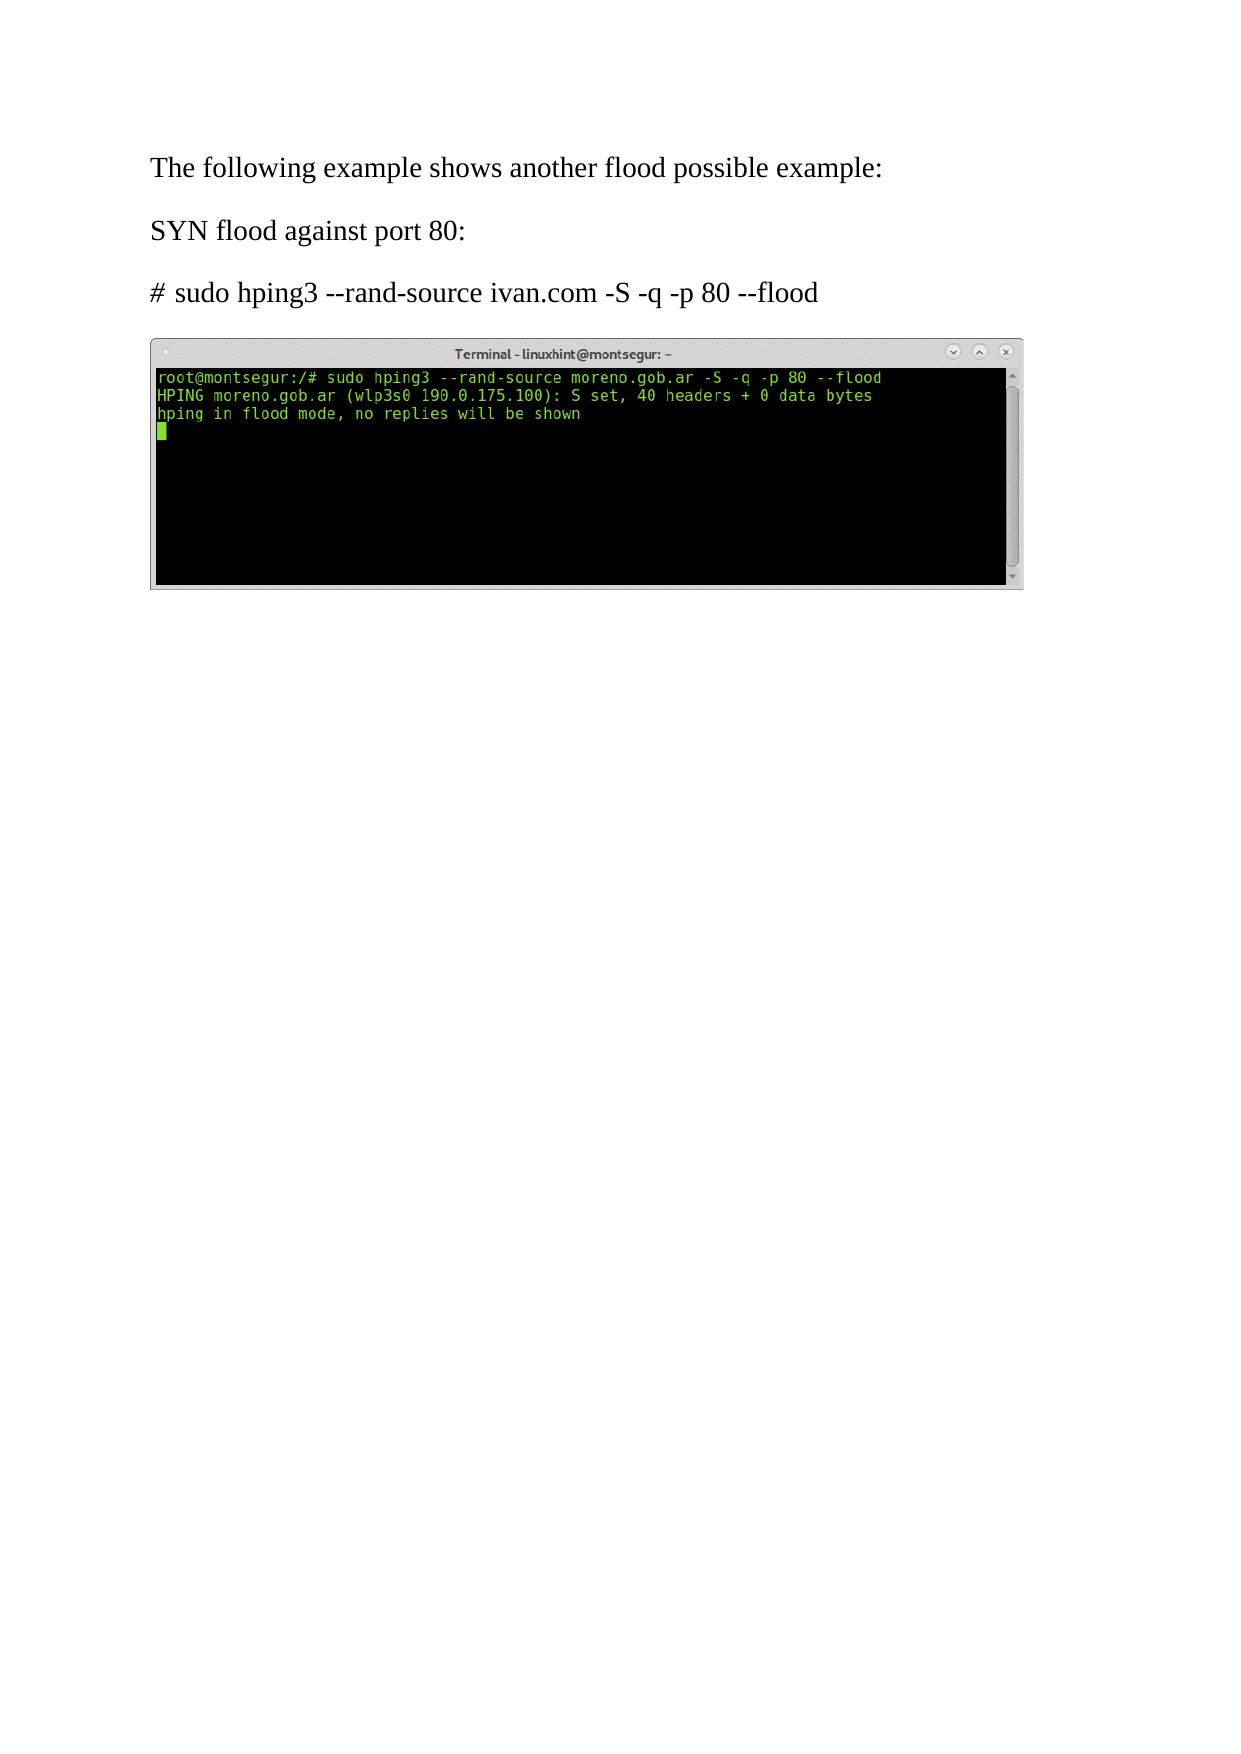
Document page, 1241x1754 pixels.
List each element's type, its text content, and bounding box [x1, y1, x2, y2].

picture [150, 338, 1024, 590]
text The following example shows another flood possible example: [150, 150, 1090, 183]
text SYN flood against port 80: [150, 213, 1090, 246]
text # sudo hping3 --rand-source ivan.com -S -q -p 80 --flood [150, 275, 1090, 309]
